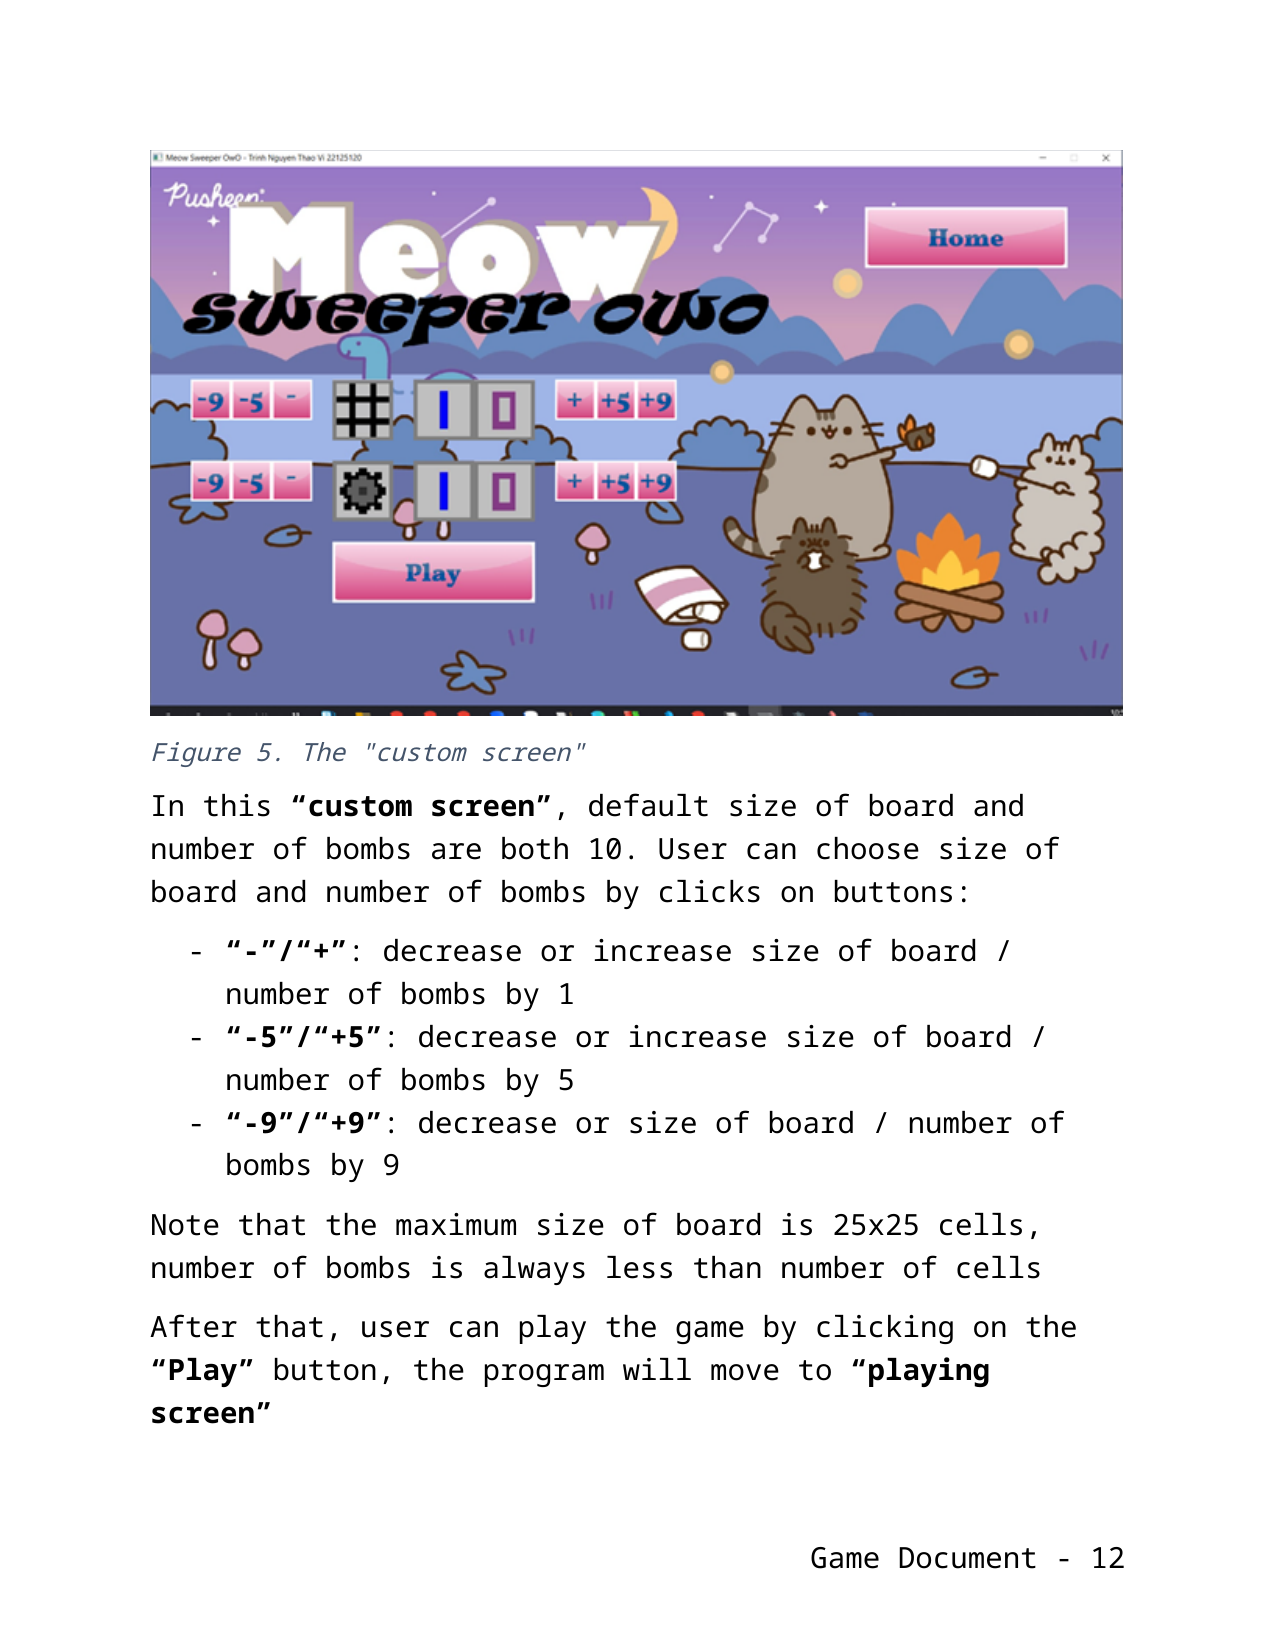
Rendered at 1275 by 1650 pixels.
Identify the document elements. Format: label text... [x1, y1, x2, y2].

list “-”/“+”: decrease or increase size of board / number of bombs by 1 [187, 931, 1125, 1013]
text After that, user can play the game by clicking on the “Play” button, the program will move to “playing screen” [150, 1306, 1125, 1432]
text Note that the maximum size of board is 25x25 cells, number of bombs is always less than number of cells [150, 1204, 1125, 1287]
list “-5”/“+5”: decrease or increase size of board / number of bombs by 5 [187, 1016, 1125, 1099]
text In this “custom screen”, default size of board and number of bombs are both 10. User can choose size of board and number of bombs by clicks on buttons: [150, 786, 1125, 911]
list “-9”/“+9”: decrease or size of board / number of bombs by 9 [187, 1102, 1125, 1184]
text Figure 5. The "custom screen" [150, 735, 1125, 769]
picture [150, 150, 1123, 716]
